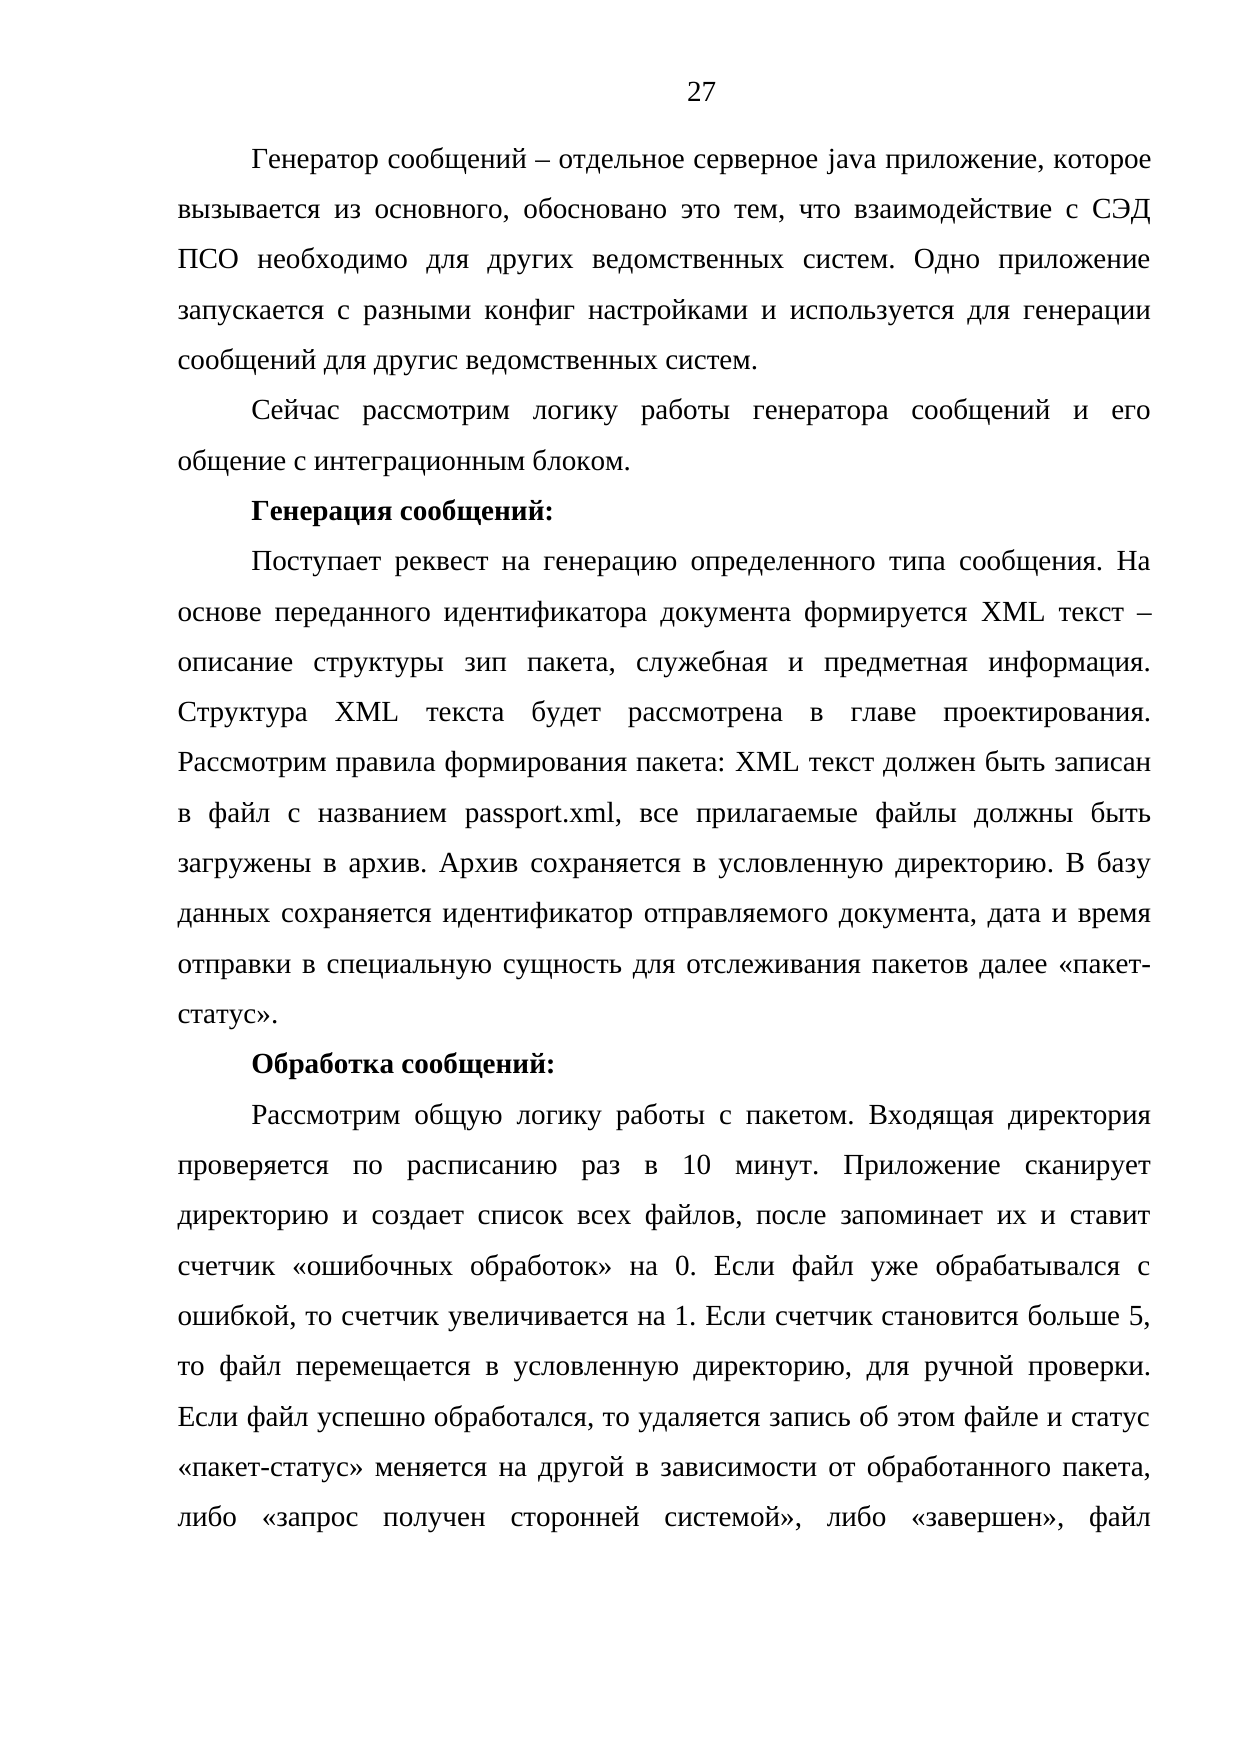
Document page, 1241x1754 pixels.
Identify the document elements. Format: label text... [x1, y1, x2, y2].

text Обработка сообщений: [177, 1046, 1152, 1080]
text Генератор сообщений – отдельное серверное java приложение, которое вызывается из основного, обосновано это тем, что взаимодействие с СЭД ПСО необходимо для других ведомственных систем. Одно приложение запускается с разными конфиг настройками и используется для генерации сообщений для другис ведомственных систем. [177, 141, 1152, 376]
text Генерация сообщений: [177, 493, 1152, 527]
text Сейчас рассмотрим логику работы генератора сообщений и его общение с интеграционным блоком. [177, 392, 1152, 476]
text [177, 1097, 1152, 1533]
text Поступает реквест на генерацию определенного типа сообщения. На основе переданного идентификатора документа формируется XML текст – описание структуры зип пакета, служебная и предметная информация. Структура XML текста будет рассмотрена в главе проектирования. Рассмотрим правила формирования пакета: XML текст должен быть записан в файл с названием passport.xml, все прилагаемые файлы должны быть загружены в архив. Архив сохраняется в условленную директорию. В базу данных сохраняется идентификатор отправляемого документа, дата и время отправки в специальную сущность для отслеживания пакетов далее «пакет-статус». [177, 543, 1152, 1030]
